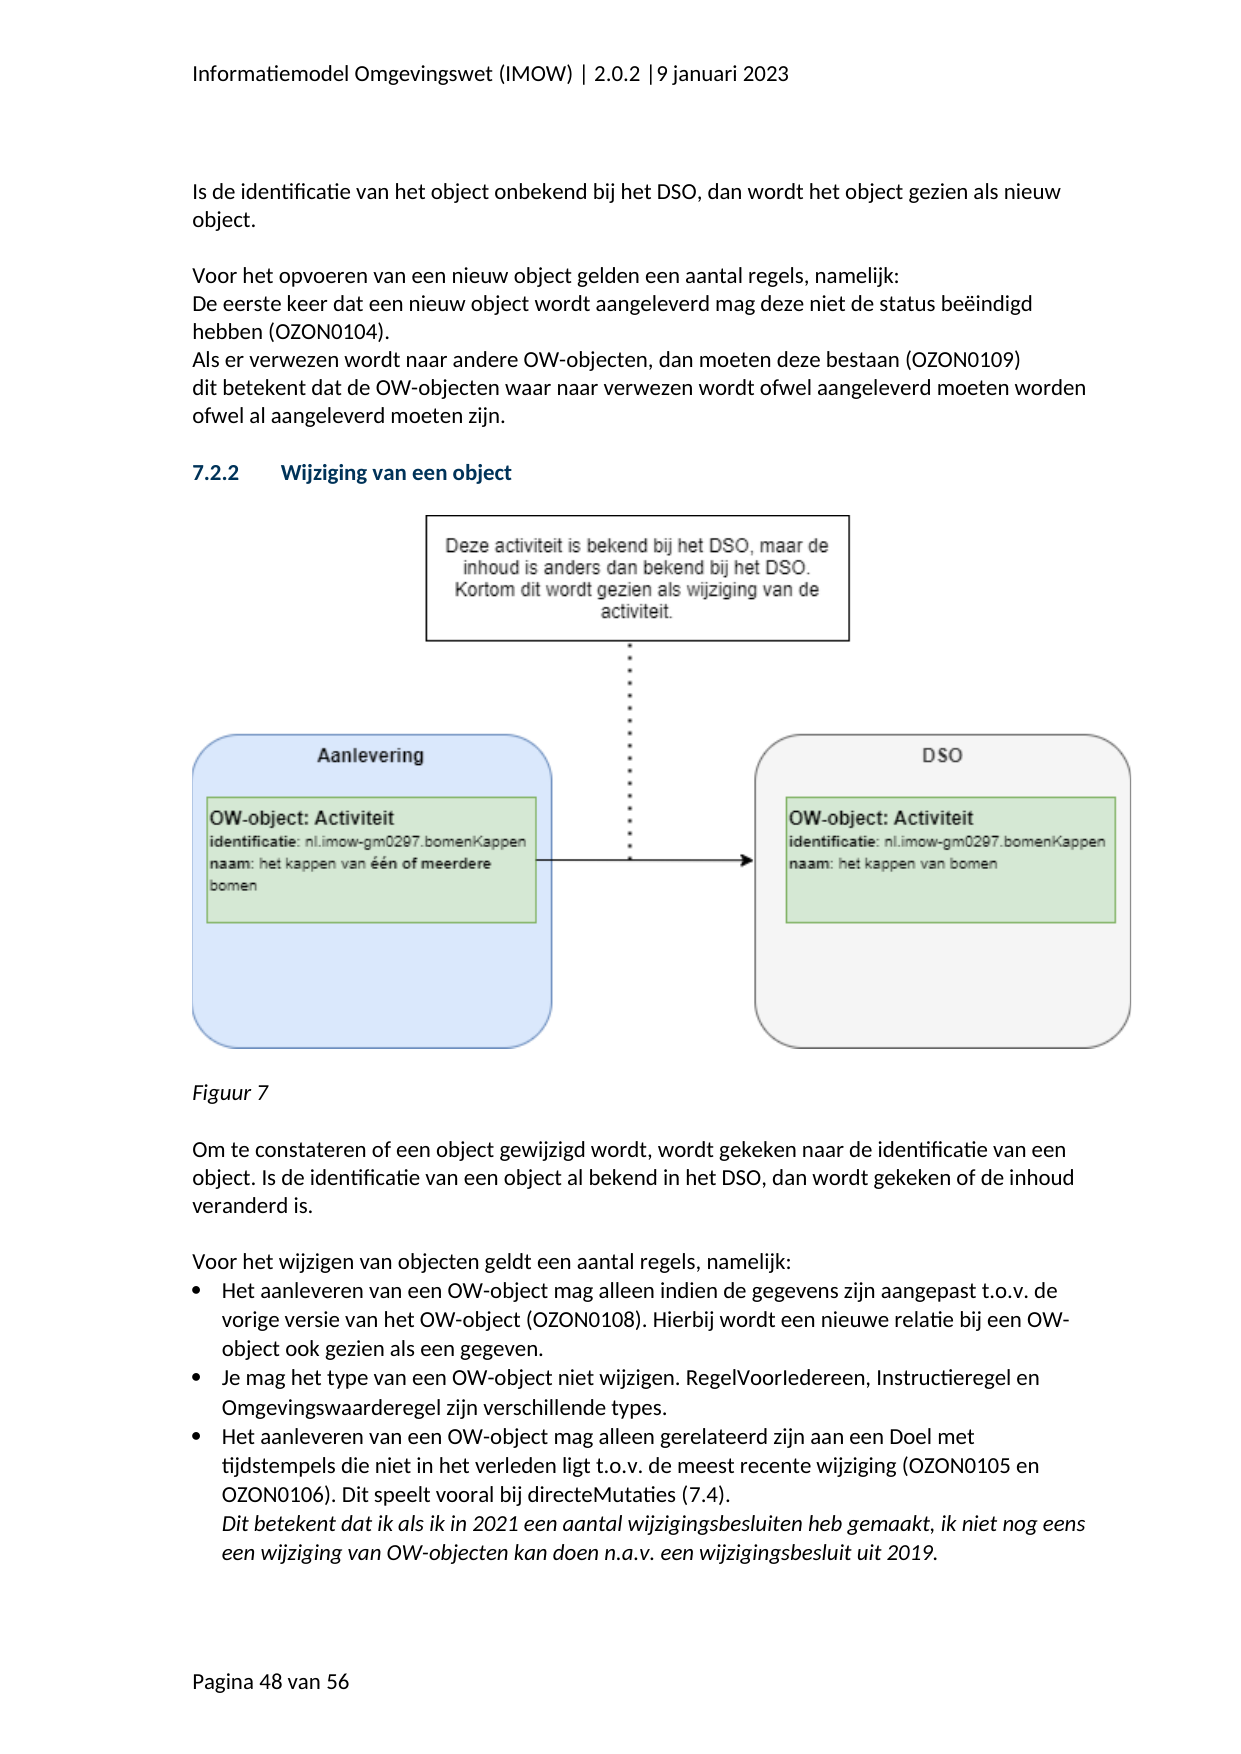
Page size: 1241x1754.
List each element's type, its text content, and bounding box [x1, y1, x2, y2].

text Als er verwezen wordt naar andere OW-objecten, dan moeten deze bestaan (OZON0109) dit betekent dat de OW-objecten waar naar verwezen wordt ofwel aangeleverd moeten worden ofwel al aangeleverd moeten zijn. [192, 345, 1092, 429]
subtitle Wijziging van een object [192, 458, 1092, 487]
text Voor het opvoeren van een nieuw object gelden een aantal regels, namelijk: [192, 261, 1092, 289]
text De eerste keer dat een nieuw object wordt aangeleverd mag deze niet de status beëindigd hebben (OZON0104). [192, 289, 1092, 345]
text Is de identificatie van het object onbekend bij het DSO, dan wordt het object gezien als nieuw object. [192, 177, 1092, 233]
text Voor het wijzigen van objecten geldt een aantal regels, namelijk: [192, 1247, 1092, 1275]
text Je mag het type van een OW-object niet wijzigen. RegelVoorIedereen, Instructieregel en Omgevingswaarderegel zijn verschillende types. [192, 1362, 1092, 1421]
text Het aanleveren van een OW-object mag alleen indien de gegevens zijn aangepast t.o.v. de vorige versie van het OW-object (OZON0108). Hierbij wordt een nieuwe relatie bij een OW-object ook gezien als een gegeven. [192, 1275, 1092, 1362]
text Het aanleveren van een OW-object mag alleen gerelateerd zijn aan een Doel met tijdstempels die niet in het verleden ligt t.o.v. de meest recente wijziging (OZON0105 en OZON0106). Dit speelt vooral bij directeMutaties (7.4). Dit betekent dat ik als ik in 2021 een aantal wijzigingsbesluiten heb gemaakt, ik niet nog eens een wijziging van OW-objecten kan doen n.a.v. een wijzigingsbesluit uit 2019. [192, 1421, 1092, 1567]
text Om te constateren of een object gewijzigd wordt, wordt gekeken naar de identificatie van een object. Is de identificatie van een object al bekend in het DSO, dan wordt gekeken of de inhoud veranderd is. [192, 1135, 1092, 1219]
picture [192, 515, 1132, 1049]
